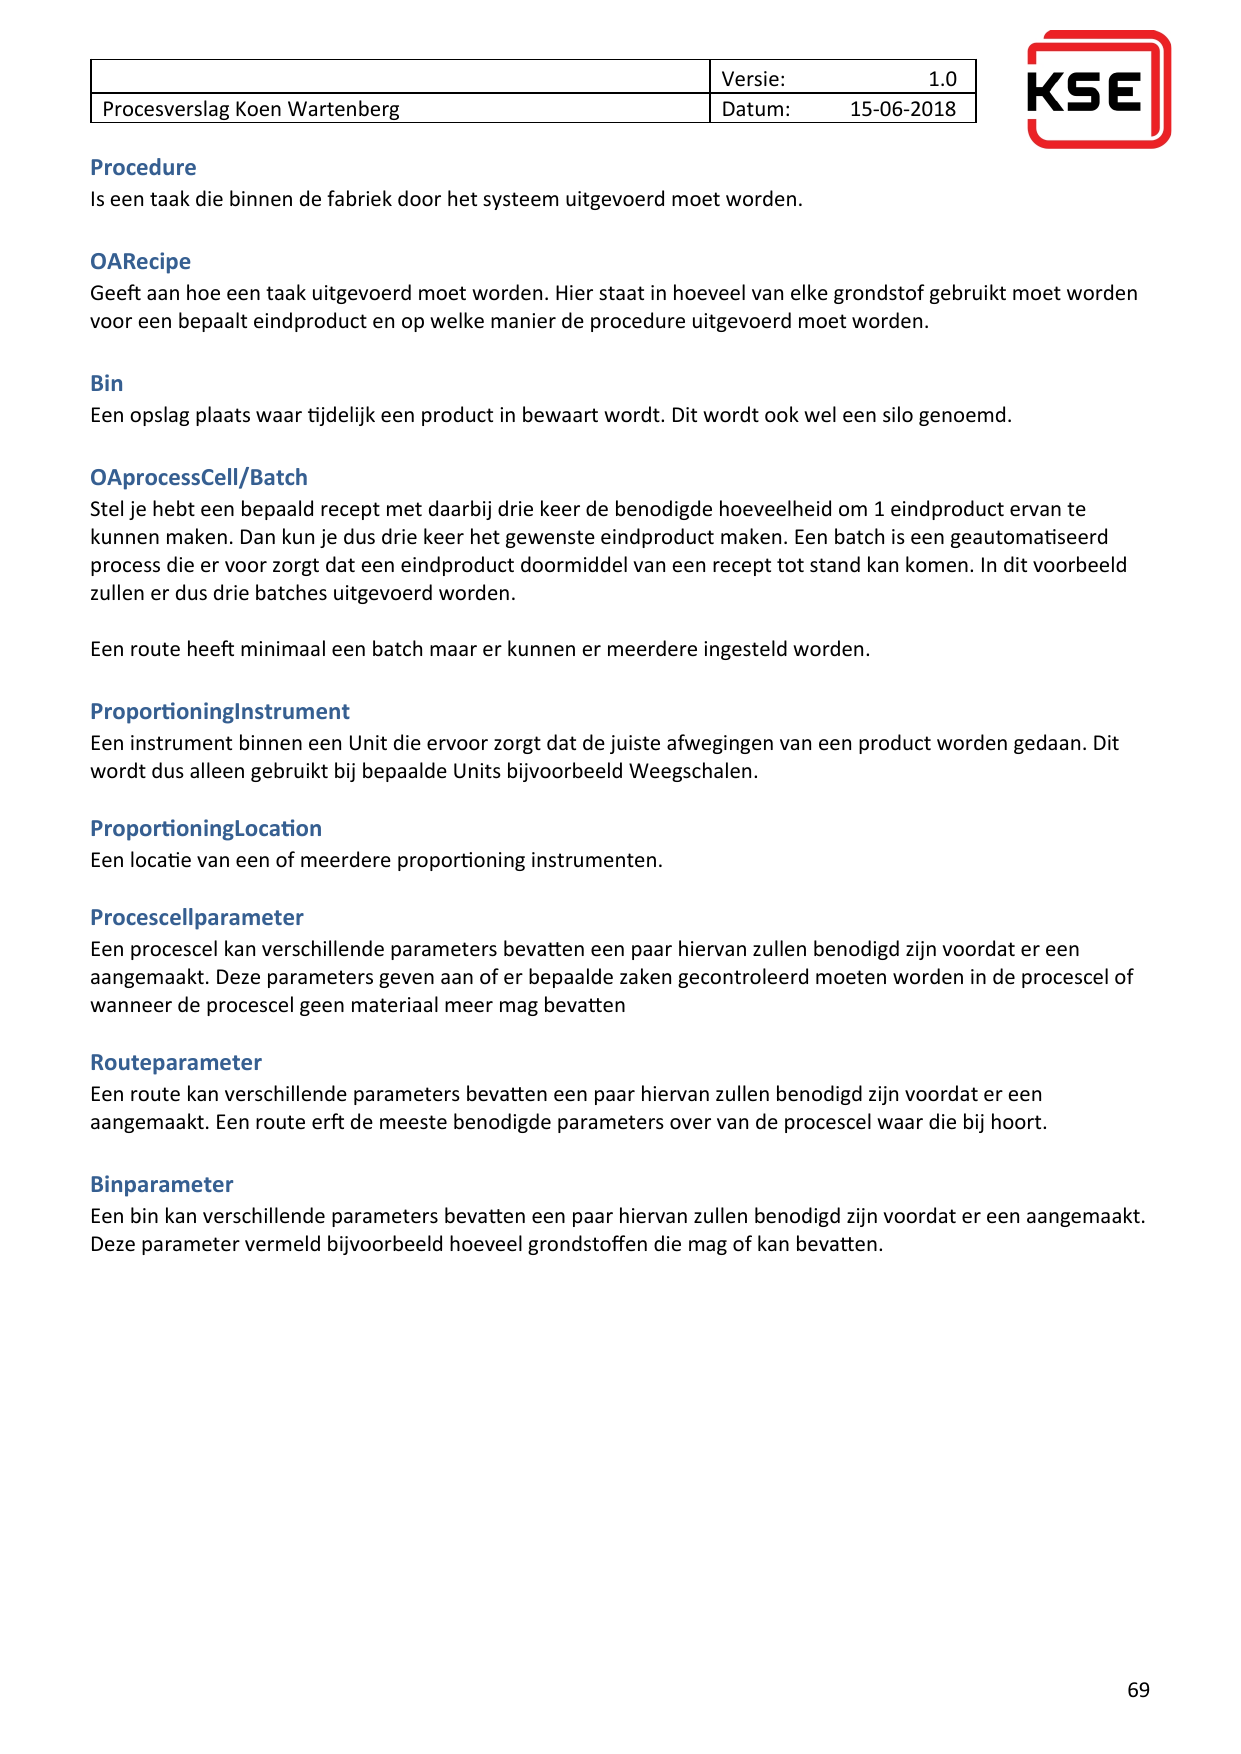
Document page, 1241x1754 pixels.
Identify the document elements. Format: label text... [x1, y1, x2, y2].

text Een opslag plaats waar tijdelijk een product in bewaart wordt. Dit wordt ook wel een silo genoemd. [90, 400, 1150, 428]
text Een route kan verschillende parameters bevatten een paar hiervan zullen benodigd zijn voordat er een aangemaakt. Een route erft de meeste benodigde parameters over van de procescel waar die bij hoort. [90, 1079, 1150, 1135]
text Een procescel kan verschillende parameters bevatten een paar hiervan zullen benodigd zijn voordat er een aangemaakt. Deze parameters geven aan of er bepaalde zaken gecontroleerd moeten worden in de procescel of wanneer de procescel geen materiaal meer mag bevatten [90, 934, 1150, 1018]
text ProportioningInstrument [90, 695, 1150, 726]
text ProportioningLocation [90, 812, 1150, 842]
text Stel je hebt een bepaald recept met daarbij drie keer de benodigde hoeveelheid om 1 eindproduct ervan te kunnen maken. Dan kun je dus drie keer het gewenste eindproduct maken. Een batch is een geautomatiseerd process die er voor zorgt dat een eindproduct doormiddel van een recept tot stand kan komen. In dit voorbeeld zullen er dus drie batches uitgevoerd worden. [90, 494, 1150, 606]
picture [1027, 30, 1172, 149]
text Is een taak die binnen de fabriek door het systeem uitgevoerd moet worden. [90, 184, 1150, 212]
text Procescellparameter [90, 901, 1150, 931]
text Een locatie van een of meerdere proportioning instrumenten. [90, 845, 1150, 873]
text OARecipe [90, 245, 1150, 276]
text Binparameter [90, 1168, 1150, 1198]
text Procedure [90, 151, 1150, 182]
text Een bin kan verschillende parameters bevatten een paar hiervan zullen benodigd zijn voordat er een aangemaakt. Deze parameter vermeld bijvoorbeeld hoeveel grondstoffen die mag of kan bevatten. [90, 1201, 1150, 1257]
text OAprocessCell/Batch [90, 461, 1150, 492]
text Een instrument binnen een Unit die ervoor zorgt dat de juiste afwegingen van een product worden gedaan. Dit wordt dus alleen gebruikt bij bepaalde Units bijvoorbeeld Weegschalen. [90, 728, 1150, 784]
text Bin [90, 367, 1150, 398]
text Routeparameter [90, 1046, 1150, 1076]
text Een route heeft minimaal een batch maar er kunnen er meerdere ingesteld worden. [90, 634, 1150, 662]
text Geeft aan hoe een taak uitgevoerd moet worden. Hier staat in hoeveel van elke grondstof gebruikt moet worden voor een bepaalt eindproduct en op welke manier de procedure uitgevoerd moet worden. [90, 278, 1150, 334]
